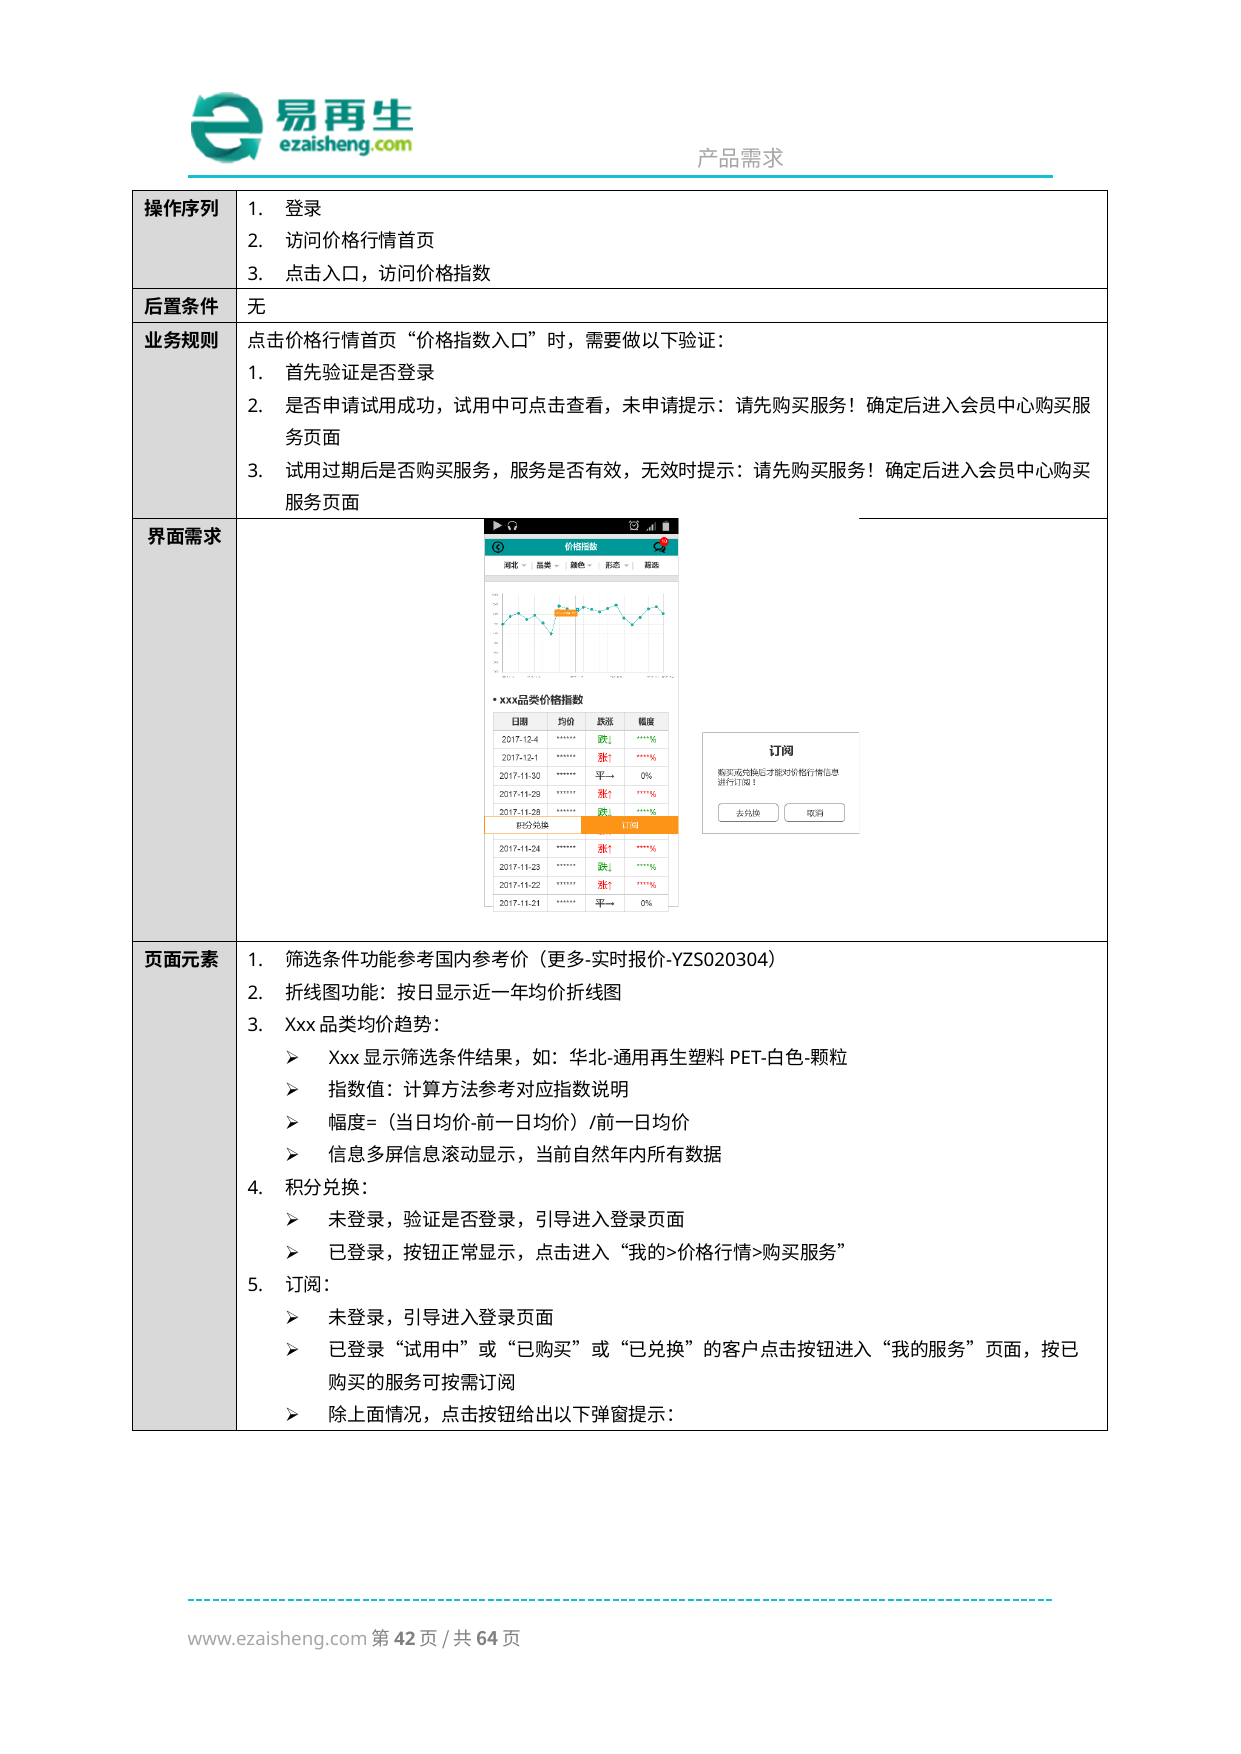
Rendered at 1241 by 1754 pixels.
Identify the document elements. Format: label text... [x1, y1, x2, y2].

table_cell 无 [237, 289, 1107, 322]
table_cell [237, 519, 1107, 941]
table_cell 后置条件 [133, 289, 236, 322]
table_cell 操作序列 [133, 191, 236, 288]
table_cell 业务规则 [133, 323, 236, 518]
table_cell 页面元素 [133, 942, 236, 1430]
table_cell 登录 访问价格行情首页 点击入口，访问价格指数 [237, 191, 1107, 288]
table_cell 界面需求 [133, 519, 236, 941]
picture [484, 518, 860, 912]
table_cell 点击价格行情首页“价格指数入口”时，需要做以下验证： 首先验证是否登录 是否申请试用成功，试用中可点击查看，未申请提示：请先购买服务！确定后进入会员中心购买服务页面 试用过期后是否购买服务，服务是否有效，无效时提示：请先购买服务！确定后进入会员中心购买服务页面 [237, 323, 1107, 518]
picture [187, 88, 418, 167]
